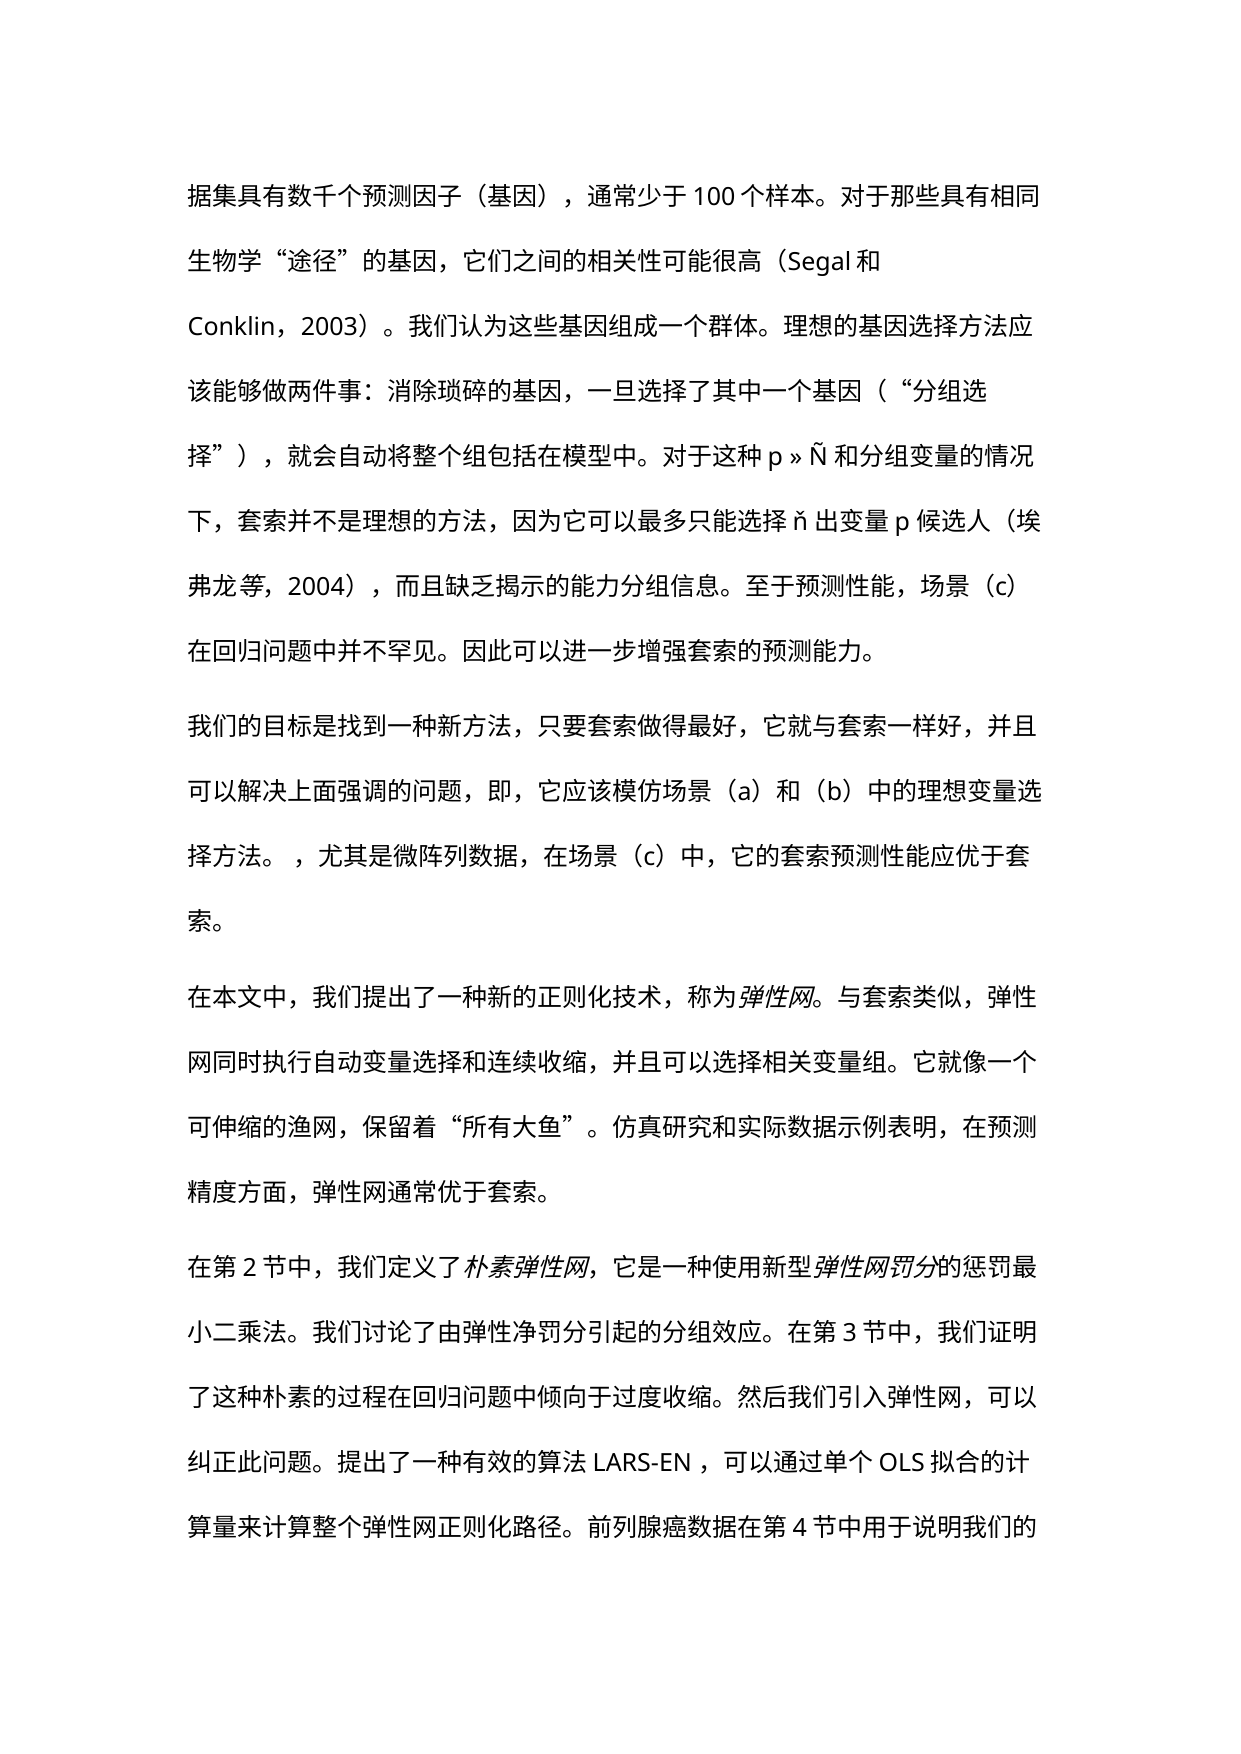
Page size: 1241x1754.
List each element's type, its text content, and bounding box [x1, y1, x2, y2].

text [187, 1233, 1053, 1558]
text 在本文中，我们提出了一种新的正则化技术，称为弹性网。与套索类似，弹性网同时执行自动变量选择和连续收缩，并且可以选择相关变量组。它就像一个可伸缩的渔网，保留着“所有大鱼”。仿真研究和实际数据示例表明，在预测精度方面，弹性网通常优于套索。 [187, 963, 1053, 1223]
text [187, 162, 1053, 682]
text 我们的目标是找到一种新方法，只要套索做得最好，它就与套索一样好，并且可以解决上面强调的问题，即，它应该模仿场景（a）和（b）中的理想变量选择方法。 ，尤其是微阵列数据，在场景（c）中，它的套索预测性能应优于套索。 [187, 692, 1053, 952]
